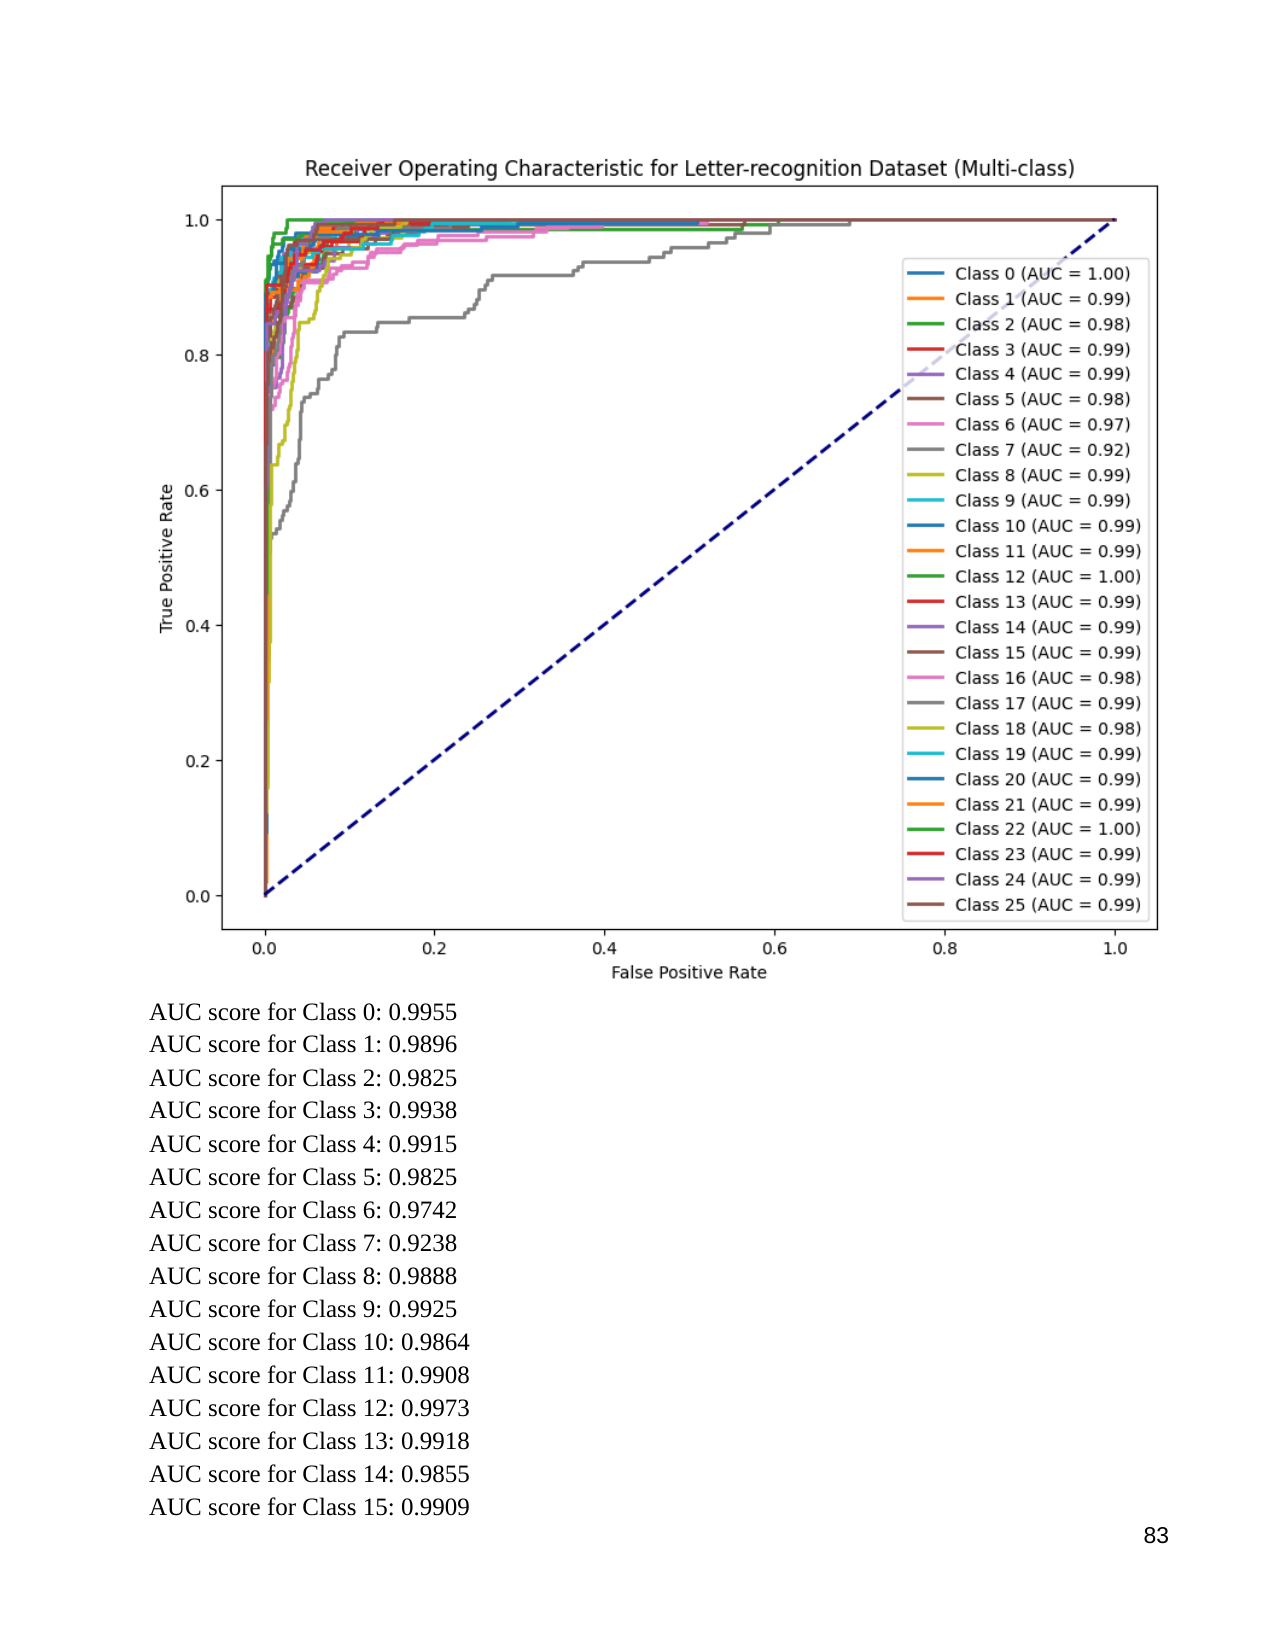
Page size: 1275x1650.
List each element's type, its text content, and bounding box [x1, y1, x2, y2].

picture [148, 147, 1169, 993]
text AUC score for Class 12: 0.9973 [149, 1393, 1169, 1422]
text AUC score for Class 10: 0.9864 [149, 1327, 1169, 1356]
text AUC score for Class 15: 0.9909 [149, 1492, 1169, 1521]
text AUC score for Class 8: 0.9888 [149, 1261, 1169, 1289]
text AUC score for Class 11: 0.9908 [149, 1360, 1169, 1388]
text AUC score for Class 5: 0.9825 [149, 1162, 1169, 1190]
text AUC score for Class 2: 0.9825 [149, 1063, 1169, 1091]
text AUC score for Class 3: 0.9938 [149, 1096, 1169, 1124]
text AUC score for Class 9: 0.9925 [149, 1294, 1169, 1322]
text AUC score for Class 1: 0.9896 [149, 1029, 1169, 1058]
text AUC score for Class 0: 0.9955 [149, 997, 1169, 1025]
text AUC score for Class 6: 0.9742 [149, 1195, 1169, 1223]
text AUC score for Class 7: 0.9238 [149, 1228, 1169, 1256]
text AUC score for Class 13: 0.9918 [149, 1426, 1169, 1454]
text AUC score for Class 14: 0.9855 [149, 1459, 1169, 1488]
text AUC score for Class 4: 0.9915 [149, 1129, 1169, 1157]
